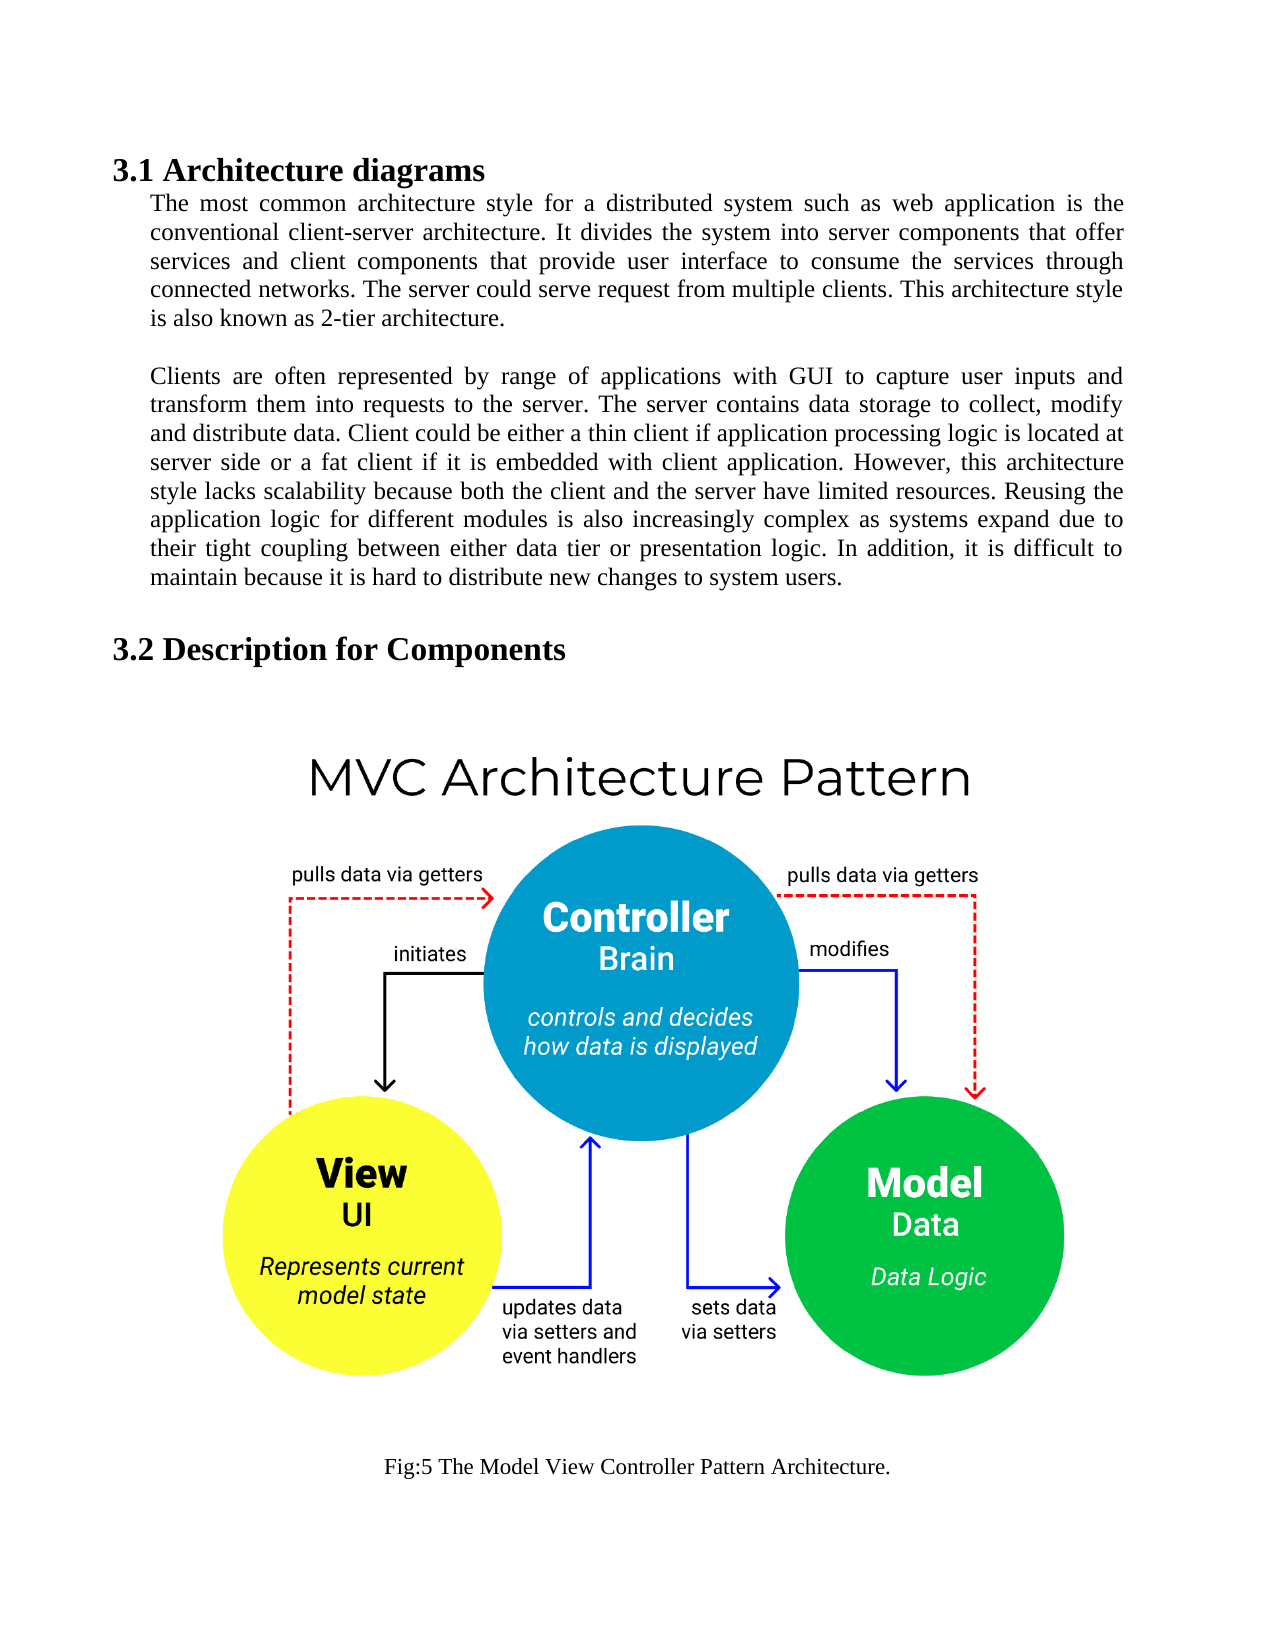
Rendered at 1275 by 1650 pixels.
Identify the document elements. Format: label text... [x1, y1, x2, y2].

text The most common architecture style for a distributed system such as web application is the conventional client-server architecture. It divides the system into server components that offer services and client components that provide user interface to consume the services through connected networks. The server could serve request from multiple clients. This architecture style is also known as 2-tier architecture. [150, 188, 1125, 332]
text Clients are often represented by range of applications with GUI to capture user inputs and transform them into requests to the server. The server contains data storage to collect, modify and distribute data. Client could be either a thin client if application processing logic is located at server side or a fat client if it is embedded with client application. However, this architecture style lacks scalability because both the client and the server have limited resources. Reusing the application logic for different modules is also increasingly complex as systems expand due to their tight coupling between either data tier or presentation logic. In addition, it is difficult to maintain because it is hard to distribute new changes to system users. [150, 361, 1125, 591]
text Fig:5 The Model View Controller Pattern Architecture. [150, 1453, 1125, 1479]
picture [165, 705, 1110, 1453]
text 3.1 Architecture diagrams [112, 150, 1125, 188]
text 3.2 Description for Components [112, 629, 1125, 667]
